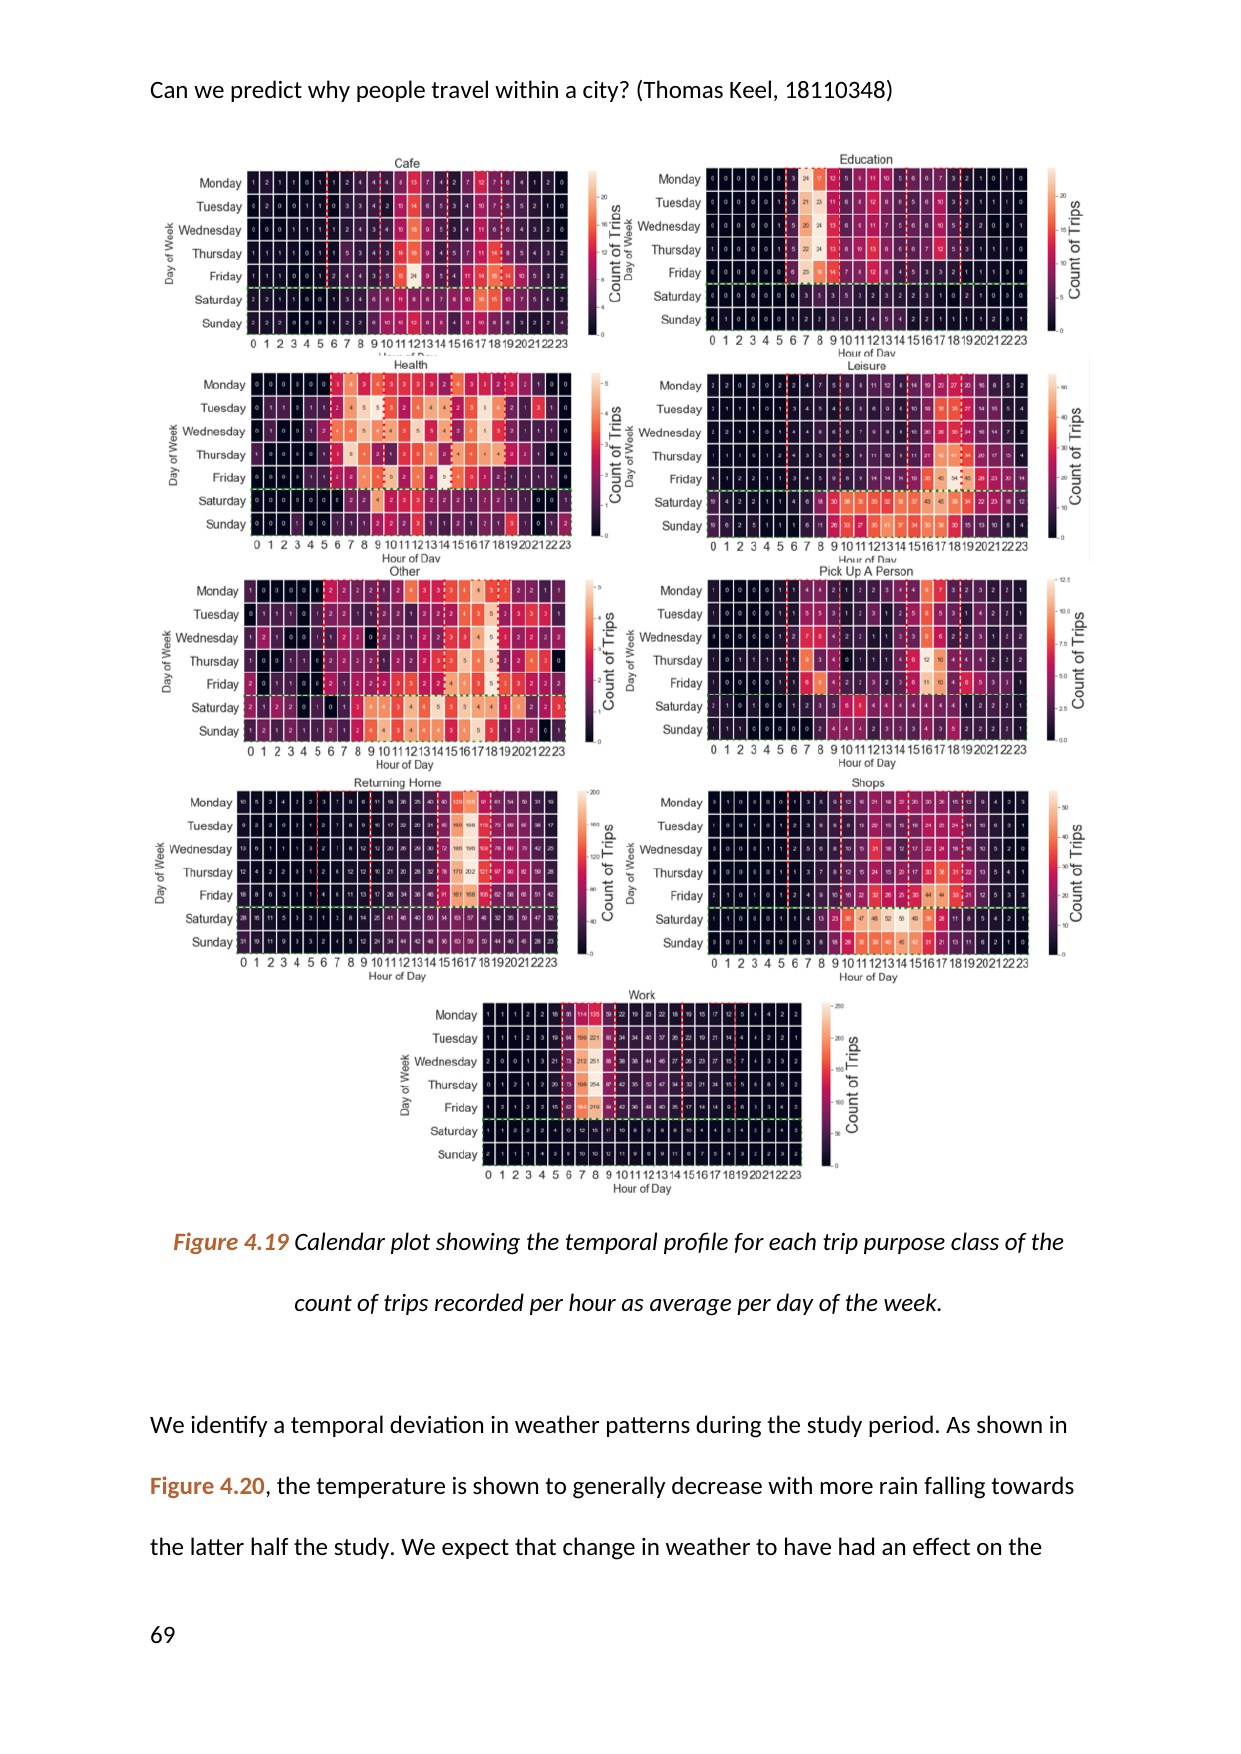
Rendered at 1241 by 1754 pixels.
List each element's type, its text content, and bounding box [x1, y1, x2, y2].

text Figure 4.19 Calendar plot showing the temporal profile for each trip purpose class of the count of trips recorded per hour as average per day of the week. [150, 1226, 1090, 1317]
picture [150, 150, 1090, 1196]
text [150, 1409, 1090, 1561]
